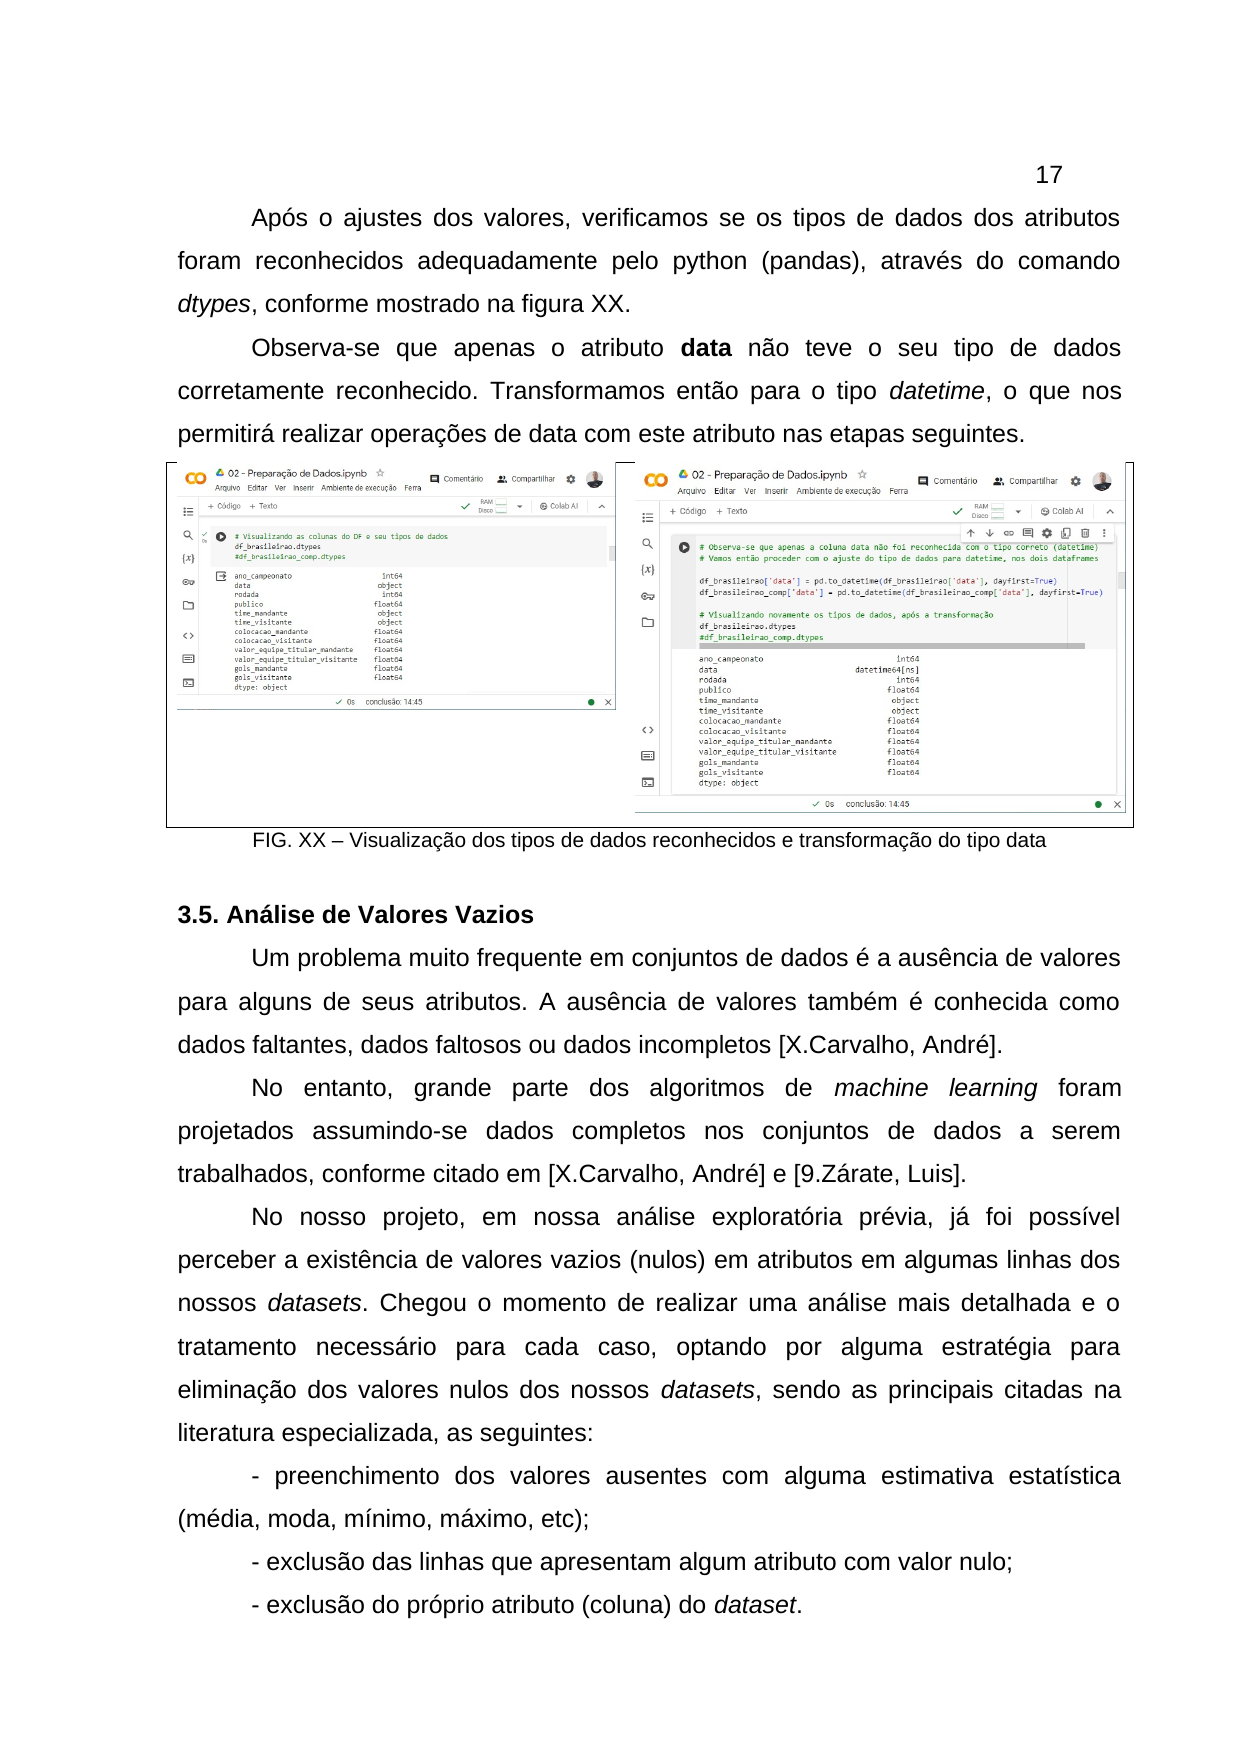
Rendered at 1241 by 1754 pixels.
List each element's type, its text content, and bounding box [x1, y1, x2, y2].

text No nosso projeto, em nossa análise exploratória prévia, já foi possível perceber a existência de valores vazios (nulos) em atributos em algumas linhas dos nossos datasets. Chegou o momento de realizar uma análise mais detalhada e o tratamento necessário para cada caso, optando por alguma estratégia para eliminação dos valores nulos dos nossos datasets, sendo as principais citadas na literatura especializada, as seguintes: [177, 1202, 1122, 1446]
text - exclusão das linhas que apresentam algum atributo com valor nulo; [177, 1547, 1122, 1576]
text No entanto, grande parte dos algoritmos de machine learning foram projetados assumindo-se dados completos nos conjuntos de dados a serem trabalhados, conforme citado em [X.Carvalho, André] e [9.Zárate, Luis]. [177, 1073, 1122, 1188]
text Observa-se que apenas o atributo data não teve o seu tipo de dados corretamente reconhecido. Transformamos então para o tipo datetime, o que nos permitirá realizar operações de data com este atributo nas etapas seguintes. [177, 332, 1122, 447]
table_header [167, 463, 624, 827]
text - exclusão do próprio atributo (coluna) do dataset. [177, 1590, 1122, 1619]
subtitle 3.5. Análise de Valores Vazios [177, 900, 1122, 929]
table_header [624, 463, 1133, 827]
picture [635, 462, 1126, 813]
text FIG. XX – Visualização dos tipos de dados reconhecidos e transformação do tipo data [177, 828, 1122, 852]
text Um problema muito frequente em conjuntos de dados é a ausência de valores para alguns de seus atributos. A ausência de valores também é conhecida como dados faltantes, dados faltosos ou dados incompletos [X.Carvalho, André]. [177, 943, 1122, 1058]
text - preenchimento dos valores ausentes com alguma estimativa estatística (média, moda, mínimo, máximo, etc); [177, 1461, 1122, 1533]
text Após o ajustes dos valores, verificamos se os tipos de dados dos atributos foram reconhecidos adequadamente pelo python (pandas), através do comando dtypes, conforme mostrado na figura XX. [177, 203, 1122, 318]
picture [177, 462, 616, 710]
